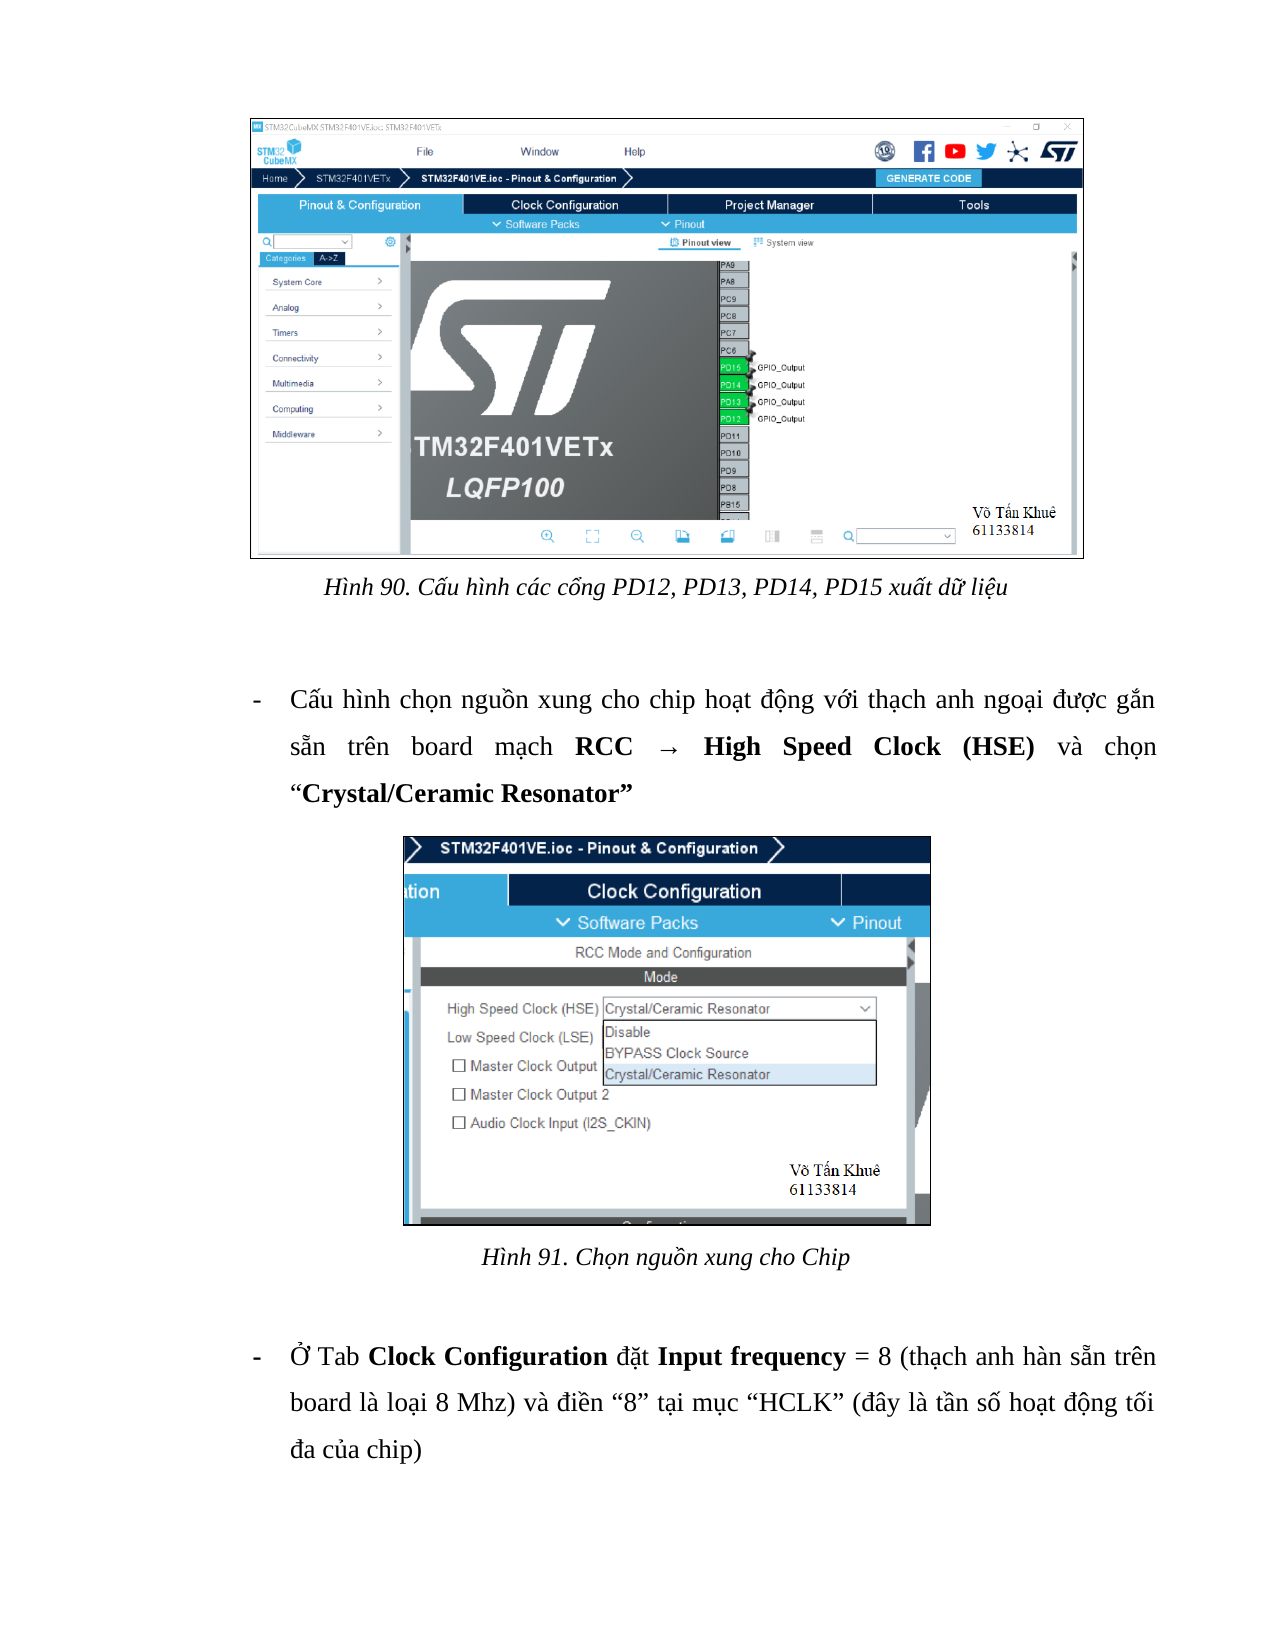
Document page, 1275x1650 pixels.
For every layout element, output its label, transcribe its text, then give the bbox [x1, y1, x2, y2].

text Hình . Cấu hình các cổng PD12, PD13, PD14, PD15 xuất dữ liệu [177, 572, 1157, 600]
text Hình . Chọn nguồn xung cho Chip [177, 1242, 1157, 1271]
text Cấu hình chọn nguồn xung cho chip hoạt động với thạch anh ngoại được gắn sẵn trên board mạch RCC → High Speed Clock (HSE) và chọn “Crystal/Ceramic Resonator” [252, 683, 1157, 808]
picture [404, 837, 930, 1224]
text Ở Tab Clock Configuration đặt Input frequency = 8 (thạch anh hàn sẵn trên board là loại 8 Mhz) và điền “8” tại mục “HCLK” (đây là tần số hoạt động tối đa của chip) [252, 1339, 1157, 1464]
picture [251, 119, 1083, 558]
